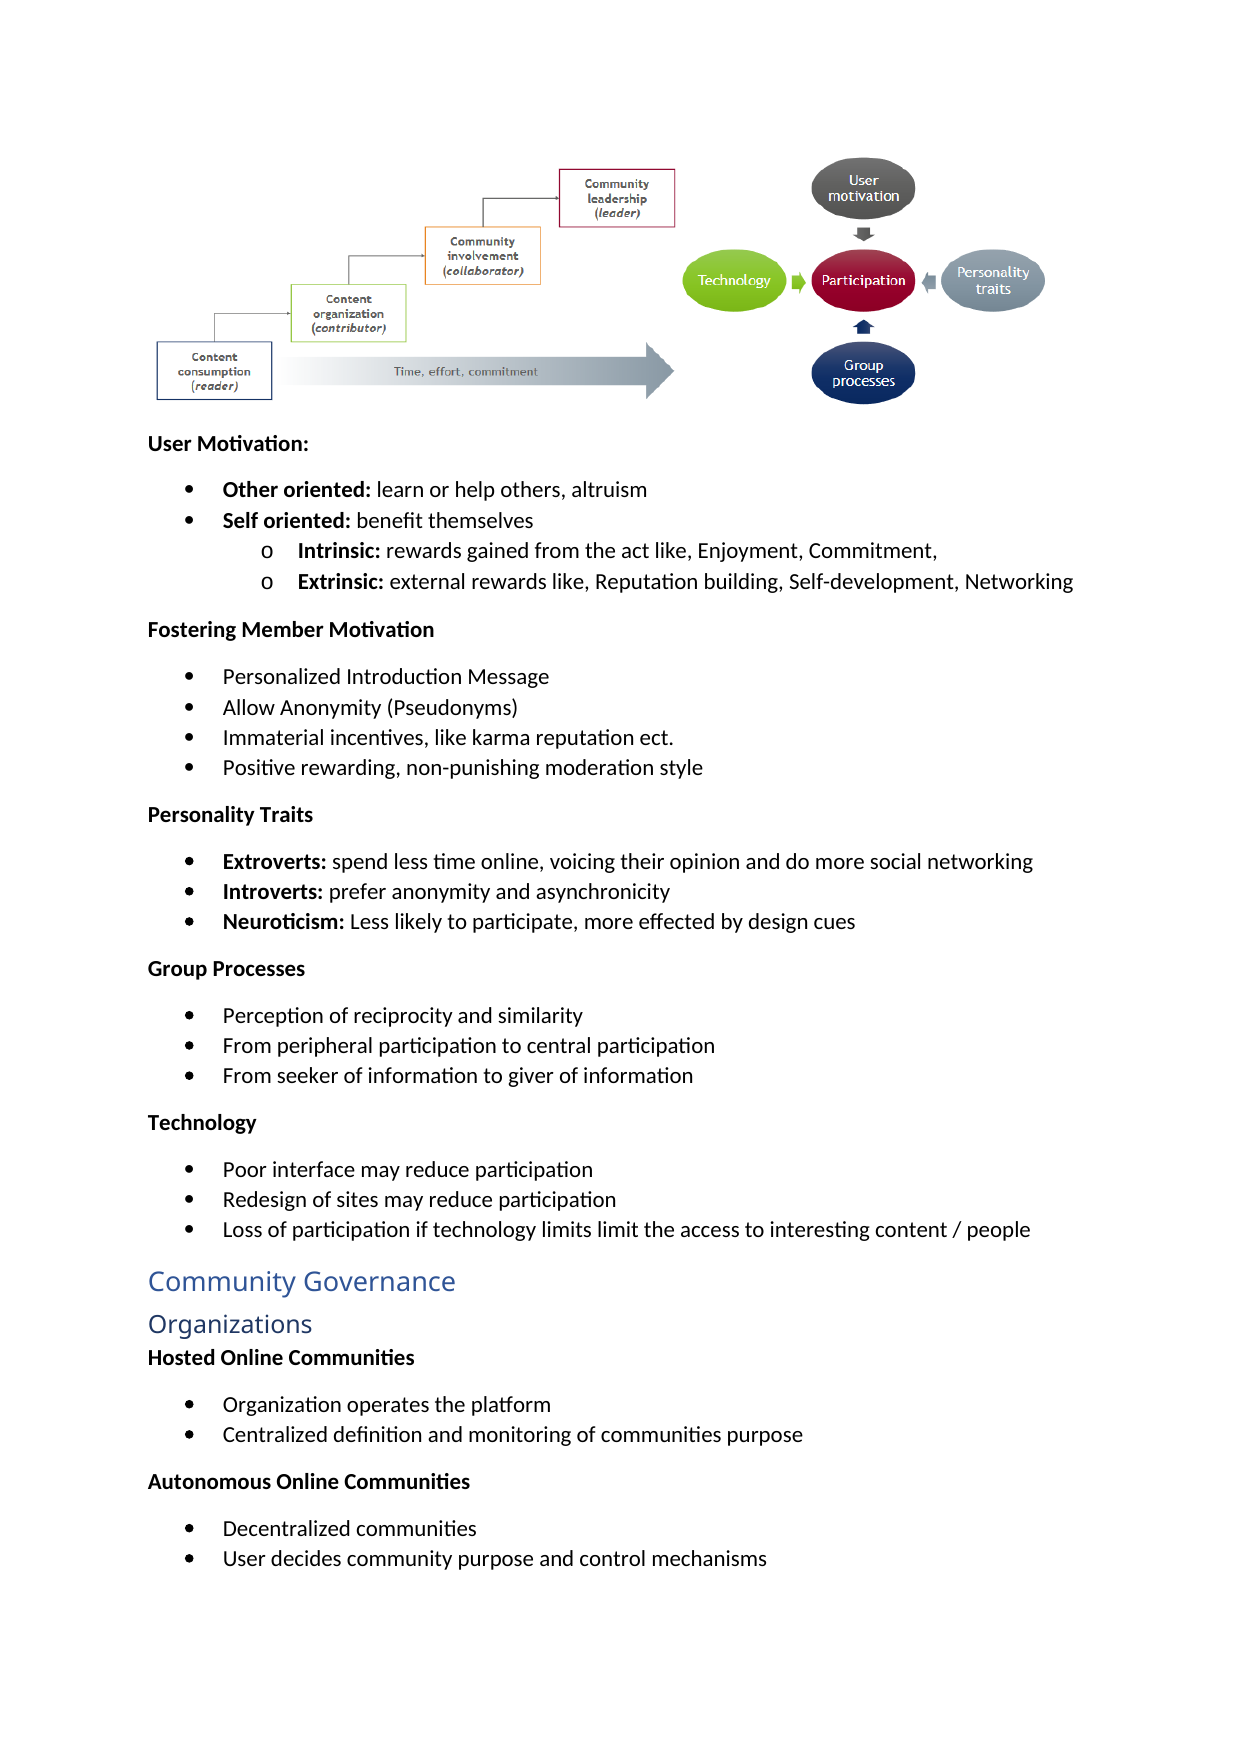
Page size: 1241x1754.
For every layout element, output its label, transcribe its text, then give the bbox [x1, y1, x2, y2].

text Autonomous Online Communities [148, 1467, 1093, 1495]
list Immaterial incentives, like karma reputation ect. [185, 723, 1093, 751]
list Introverts: prefer anonymity and asynchronicity [185, 877, 1093, 905]
list Extroverts: spend less time online, voicing their opinion and do more social networking [185, 847, 1093, 875]
text Fostering Member Motivation [148, 616, 1093, 643]
list Positive rewarding, non-punishing moderation style [185, 753, 1093, 781]
list Perception of reciprocity and similarity [185, 1001, 1093, 1029]
list Redesign of sites may reduce participation [185, 1185, 1093, 1213]
list Neuroticism: Less likely to participate, more effected by design cues [185, 907, 1093, 935]
text Group Processes [148, 954, 1093, 982]
text User Motivation: [148, 429, 1093, 457]
list Intrinsic: rewards gained from the act like, Enjoyment, Commitment, [260, 536, 1093, 565]
text Technology [148, 1108, 1093, 1136]
subtitle Community Governance [148, 1262, 1093, 1299]
list Personalized Introduction Message [185, 662, 1093, 690]
picture [147, 147, 1051, 410]
text Hosted Online Communities [148, 1343, 1093, 1371]
list Other oriented: learn or help others, altruism [185, 476, 1093, 503]
list Extrinsic: external rewards like, Reputation building, Self-development, Networking [260, 567, 1093, 597]
list Poor interface may reduce participation [185, 1155, 1093, 1183]
list From seeker of information to giver of information [185, 1061, 1093, 1089]
list From peripheral participation to central participation [185, 1031, 1093, 1059]
list Allow Anonymity (Pseudonyms) [185, 693, 1093, 721]
list Loss of participation if technology limits limit the access to interesting content / people [185, 1216, 1093, 1243]
list User decides community purpose and control mechanisms [185, 1544, 1093, 1572]
list Organization operates the platform [185, 1390, 1093, 1418]
list Centralized definition and monitoring of communities purpose [185, 1420, 1093, 1448]
subtitle Organizations [148, 1306, 1093, 1340]
list Self oriented: benefit themselves [185, 506, 1093, 534]
list Decentralized communities [185, 1514, 1093, 1542]
text Personality Traits [148, 800, 1093, 828]
